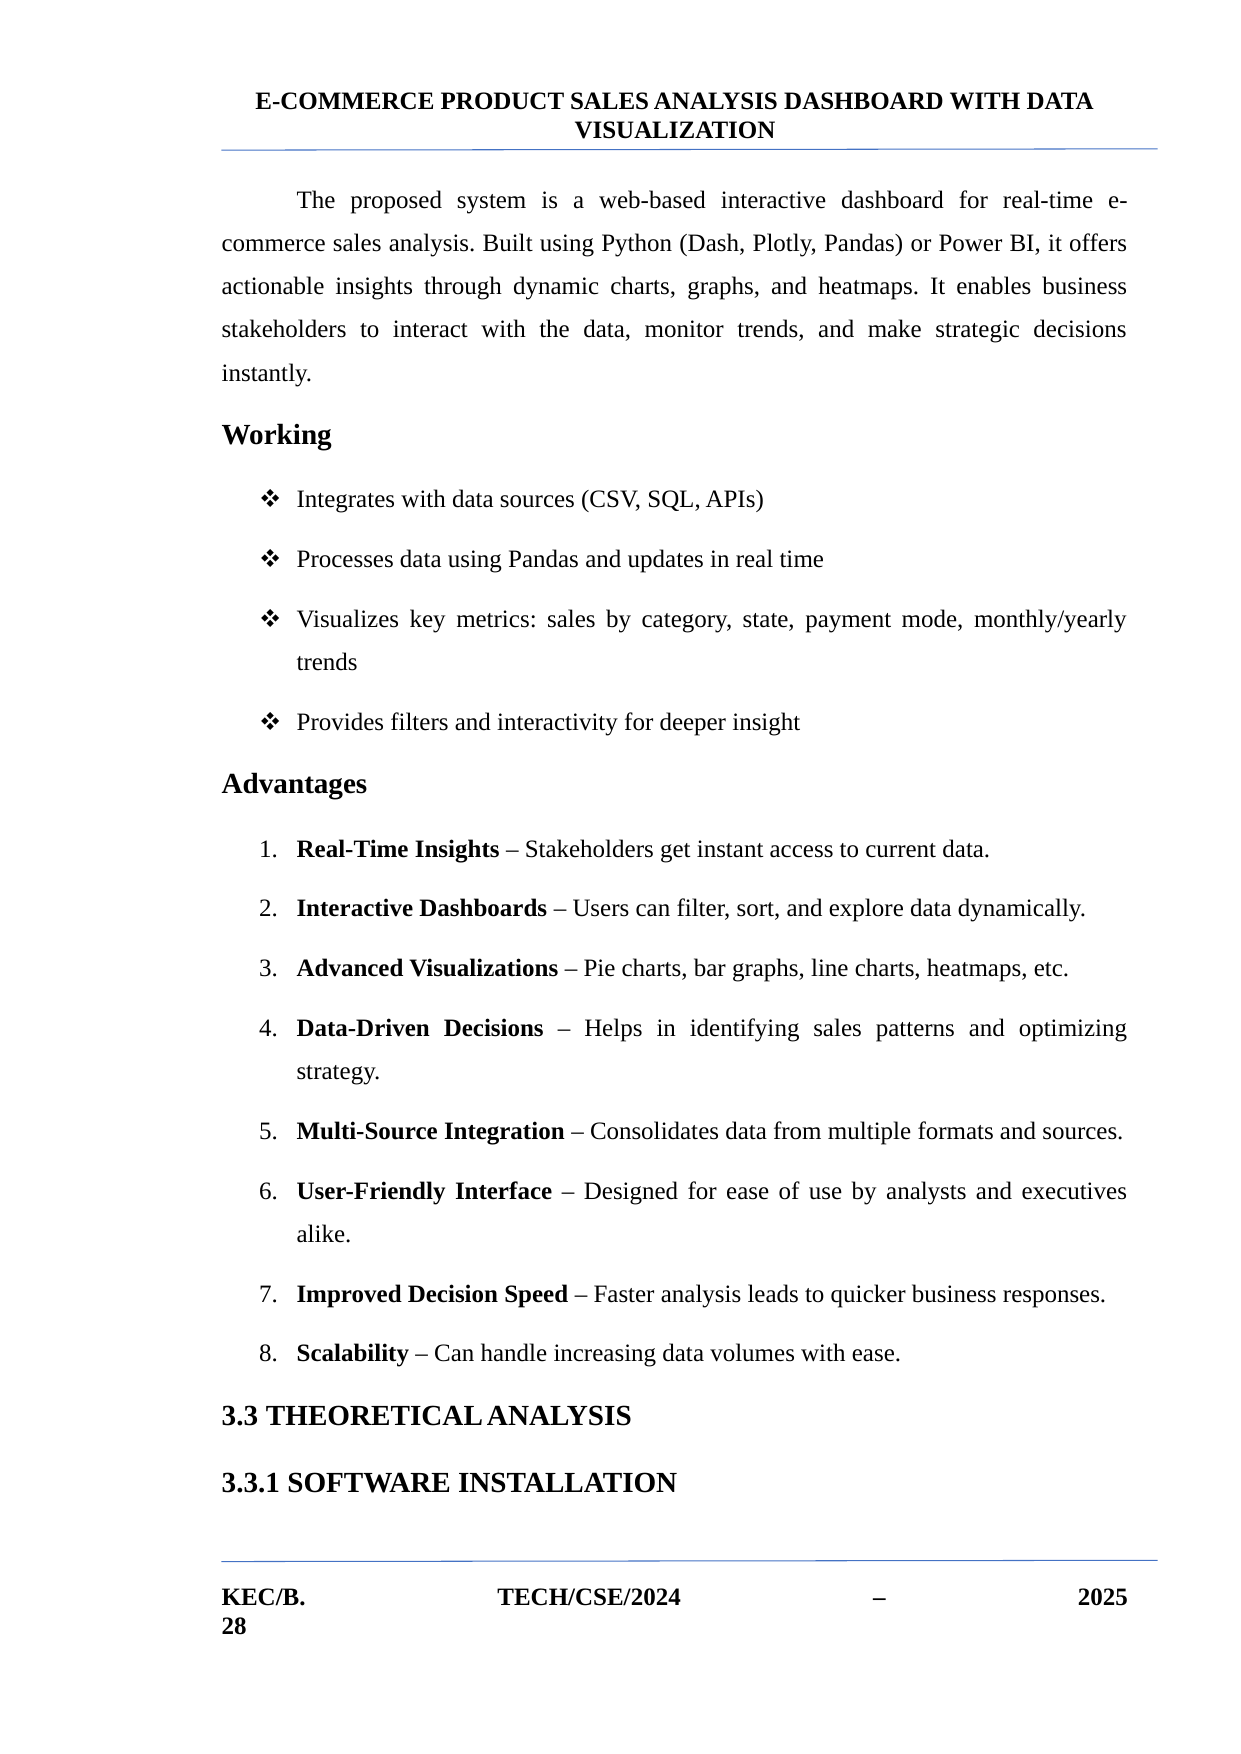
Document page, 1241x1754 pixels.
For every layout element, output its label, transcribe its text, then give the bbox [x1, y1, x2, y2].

list User-Friendly Interface – Designed for ease of use by analysts and executives alike. [259, 1176, 1128, 1248]
list Visualizes key metrics: sales by category, state, payment mode, monthly/yearly trends [259, 604, 1128, 676]
list Scalability – Can handle increasing data volumes with ease. [259, 1338, 1128, 1367]
list THEORETICAL ANALYSIS [221, 1398, 1128, 1432]
text Advantages [221, 767, 1128, 800]
list Data-Driven Decisions – Helps in identifying sales patterns and optimizing strategy. [259, 1013, 1128, 1085]
text 3.3.1 SOFTWARE INSTALLATION [221, 1465, 1128, 1499]
list Improved Decision Speed – Faster analysis leads to quicker business responses. [259, 1279, 1128, 1307]
list Provides filters and interactivity for deeper insight [259, 707, 1128, 736]
list Processes data using Pandas and updates in real time [259, 544, 1128, 573]
list Real-Time Insights – Stakeholders get instant access to current data. [259, 834, 1128, 862]
list Advanced Visualizations – Pie charts, bar graphs, line charts, heatmaps, etc. [259, 953, 1128, 982]
text Working [221, 417, 1128, 451]
list Interactive Dashboards – Users can filter, sort, and explore data dynamically. [259, 893, 1128, 922]
text The proposed system is a web-based interactive dashboard for real-time e-commerce sales analysis. Built using Python (Dash, Plotly, Pandas) or Power BI, it offers actionable insights through dynamic charts, graphs, and heatmaps. It enables business stakeholders to interact with the data, monitor trends, and make strategic decisions instantly. [221, 185, 1128, 386]
list Integrates with data sources (CSV, SQL, APIs) [259, 484, 1128, 513]
list Multi-Source Integration – Consolidates data from multiple formats and sources. [259, 1116, 1128, 1145]
